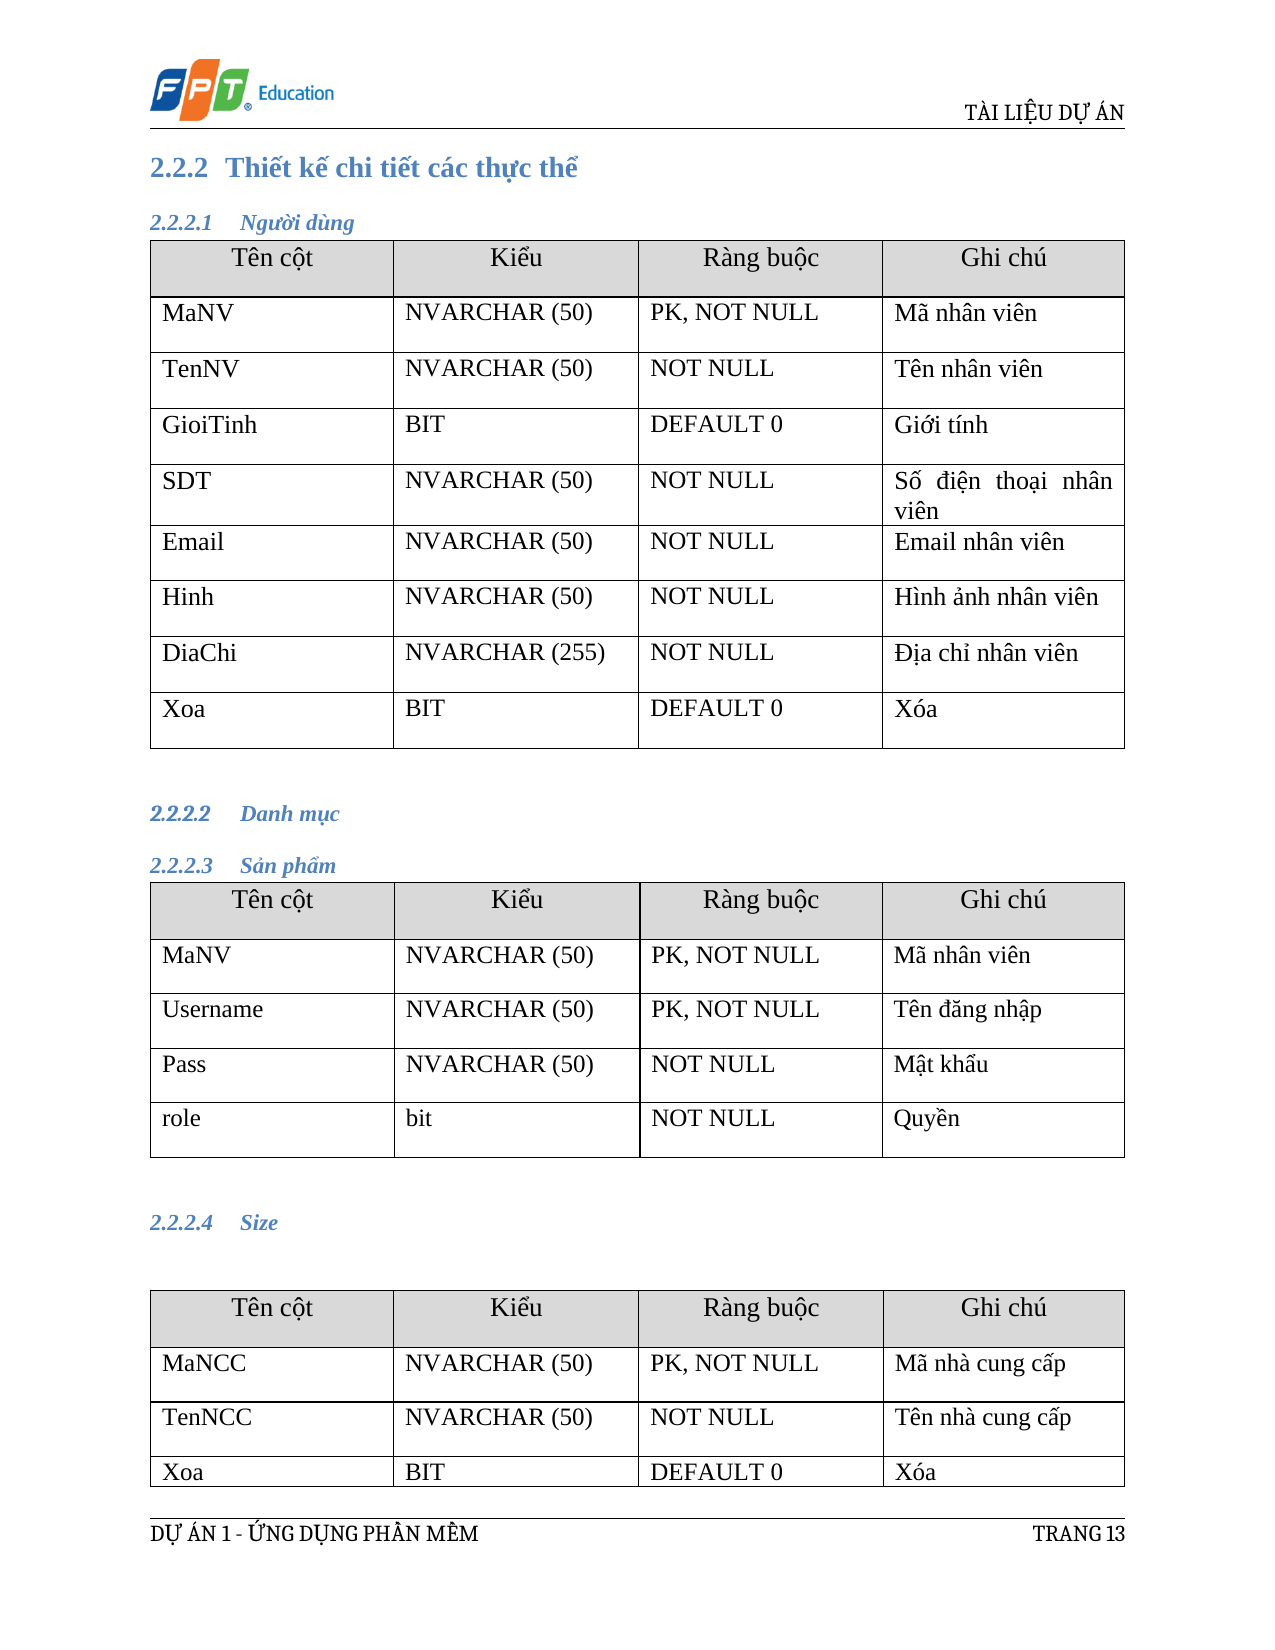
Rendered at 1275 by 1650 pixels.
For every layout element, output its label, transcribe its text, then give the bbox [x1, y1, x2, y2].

table_cell BIT [394, 1457, 638, 1486]
table_cell PK, NOT NULL [639, 1348, 883, 1401]
table_header Ghi chú [884, 1291, 1124, 1347]
subtitle Danh mục [150, 800, 1125, 827]
table_header Ràng buộc [641, 883, 882, 939]
table_cell Email nhân viên [883, 526, 1124, 580]
table_cell MaNV [151, 298, 393, 352]
table_cell NVARCHAR (50) [395, 1049, 639, 1102]
table_cell GioiTinh [151, 409, 393, 464]
table_header Ràng buộc [639, 241, 882, 296]
table_cell DiaChi [151, 637, 393, 692]
table_cell Xóa [883, 693, 1124, 748]
table_cell Xoa [151, 1457, 393, 1486]
table_cell NVARCHAR (50) [394, 1403, 638, 1456]
table_cell TenNV [151, 353, 393, 408]
table_cell NVARCHAR (50) [395, 994, 639, 1048]
table_cell NVARCHAR (255) [394, 637, 638, 692]
table_cell Số điện thoại nhân viên [883, 465, 1124, 525]
table_cell Giới tính [883, 409, 1124, 464]
table_cell PK, NOT NULL [641, 994, 882, 1048]
table_header Tên cột [151, 1291, 393, 1347]
table_cell Xóa [884, 1457, 1124, 1486]
table_cell NVARCHAR (50) [394, 526, 638, 580]
table_cell NOT NULL [639, 581, 882, 636]
subtitle Size [150, 1209, 1125, 1235]
table_cell NOT NULL [639, 353, 882, 408]
table_cell Hình ảnh nhân viên [883, 581, 1124, 636]
picture [150, 59, 336, 121]
table_cell DEFAULT 0 [639, 693, 882, 748]
table_cell NVARCHAR (50) [394, 465, 638, 525]
table_header Kiểu [394, 1291, 638, 1347]
table_cell NOT NULL [639, 526, 882, 580]
table_cell SDT [151, 465, 393, 525]
table_cell PK, NOT NULL [639, 298, 882, 352]
table_cell MaNV [151, 940, 394, 993]
table_cell NVARCHAR (50) [394, 353, 638, 408]
table_cell Tên nhân viên [883, 353, 1124, 408]
table_cell NOT NULL [639, 1403, 883, 1456]
table_cell Tên nhà cung cấp [884, 1403, 1124, 1456]
table_cell Email [151, 526, 393, 580]
table_header Ghi chú [883, 883, 1124, 939]
table_cell Xoa [151, 693, 393, 748]
table_cell role [151, 1103, 394, 1157]
table_cell DEFAULT 0 [639, 409, 882, 464]
table_cell Mã nhà cung cấp [884, 1348, 1124, 1401]
table_cell TenNCC [151, 1403, 393, 1456]
table_header Ràng buộc [639, 1291, 883, 1347]
table_cell BIT [394, 409, 638, 464]
table_cell NOT NULL [639, 637, 882, 692]
table_header Tên cột [151, 883, 394, 939]
table_cell NVARCHAR (50) [394, 298, 638, 352]
table_header Ghi chú [883, 241, 1124, 296]
table_cell Hinh [151, 581, 393, 636]
table_cell DEFAULT 0 [639, 1457, 883, 1486]
table_cell NVARCHAR (50) [394, 581, 638, 636]
subtitle Thiết kế chi tiết các thực thể [150, 150, 1125, 183]
table_cell PK, NOT NULL [641, 940, 882, 993]
table_cell NVARCHAR (50) [394, 1348, 638, 1401]
table_cell MaNCC [151, 1348, 393, 1401]
table_cell NOT NULL [641, 1103, 882, 1157]
table_cell Username [151, 994, 394, 1048]
table_cell BIT [394, 693, 638, 748]
table_cell NOT NULL [639, 465, 882, 525]
table_header Kiểu [395, 883, 639, 939]
subtitle Người dùng [150, 209, 1125, 236]
table_cell Quyền [883, 1103, 1124, 1157]
table_cell Mã nhân viên [883, 940, 1124, 993]
subtitle Sản phẩm [150, 852, 1125, 878]
table_cell Mật khẩu [883, 1049, 1124, 1102]
table_header Kiểu [394, 241, 638, 296]
table_cell Pass [151, 1049, 394, 1102]
table_header Tên cột [151, 241, 393, 296]
table_cell Địa chỉ nhân viên [883, 637, 1124, 692]
table_cell bit [395, 1103, 639, 1157]
table_cell Mã nhân viên [883, 298, 1124, 352]
table_cell NVARCHAR (50) [395, 940, 639, 993]
table_cell Tên đăng nhập [883, 994, 1124, 1048]
table_cell NOT NULL [641, 1049, 882, 1102]
